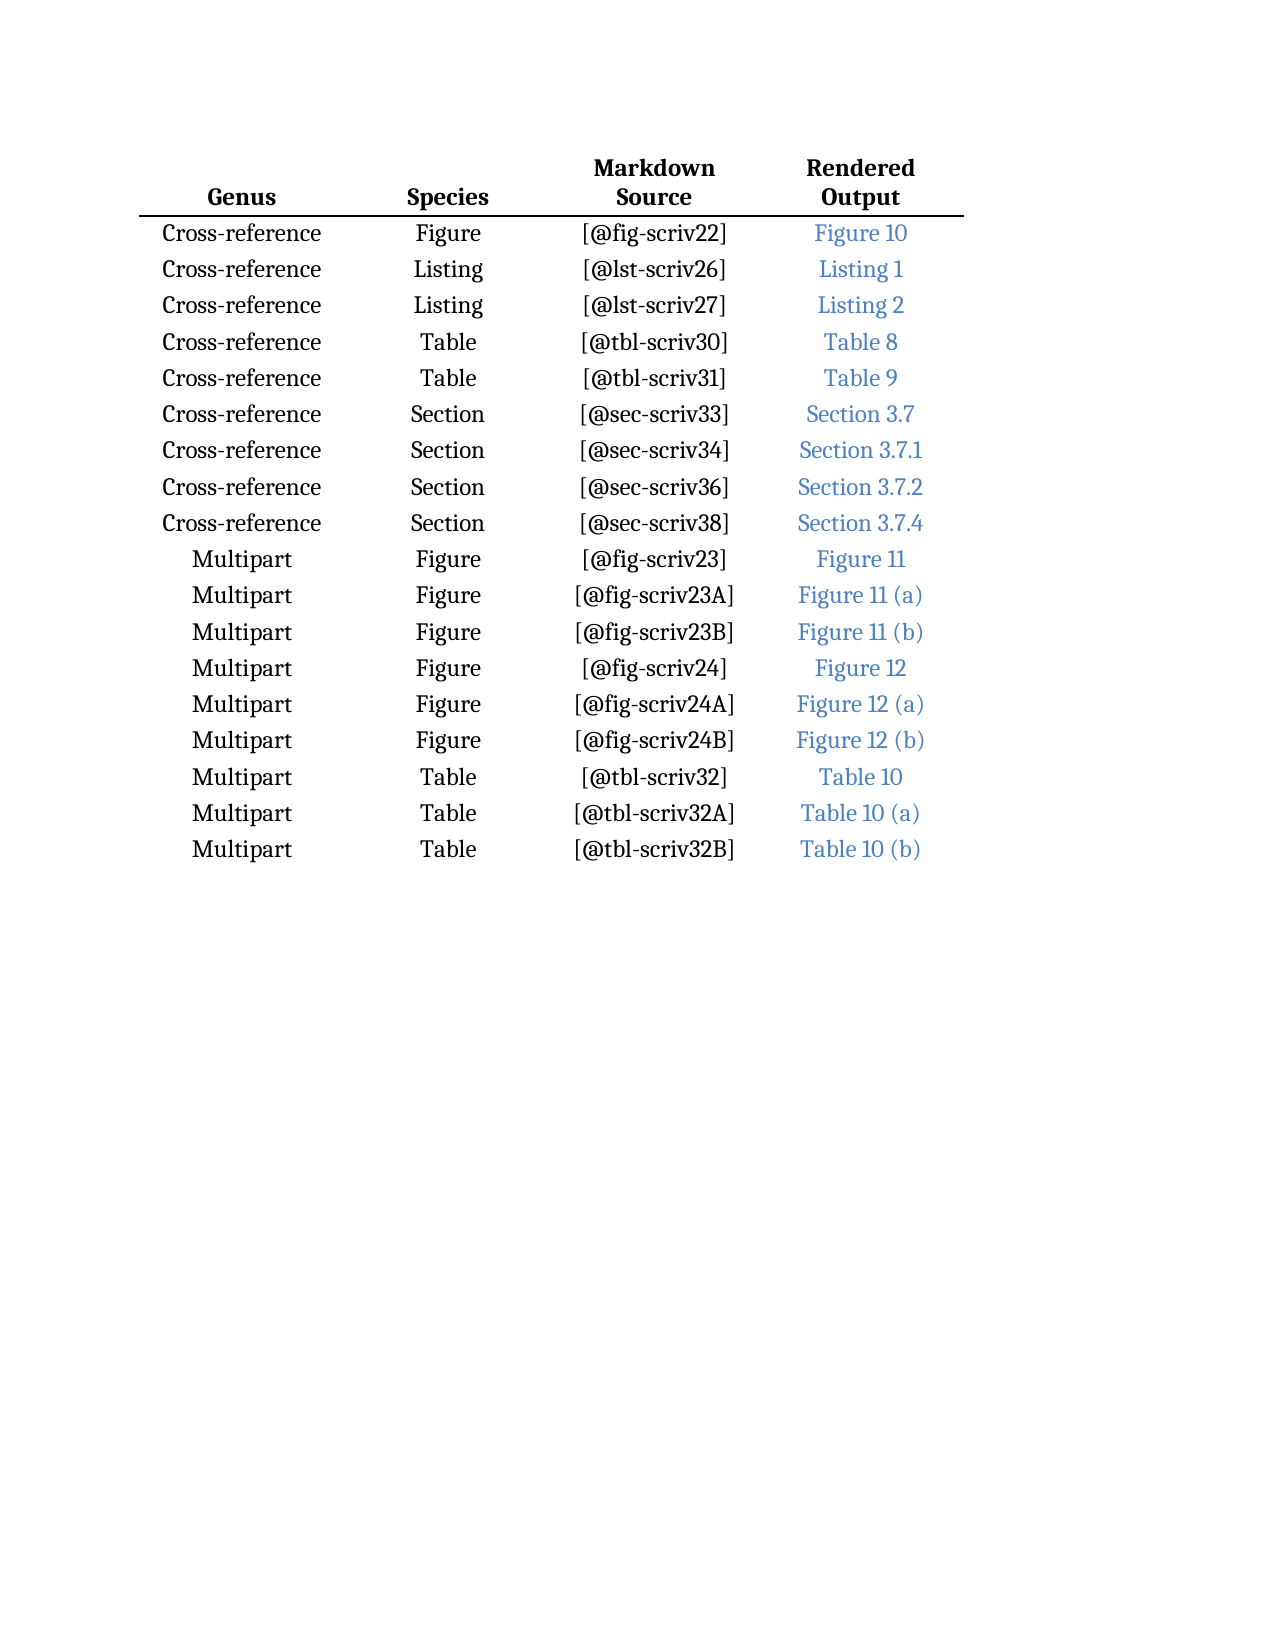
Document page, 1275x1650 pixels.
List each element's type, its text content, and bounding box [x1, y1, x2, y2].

table_cell Cross-reference [139, 505, 345, 541]
table_cell Multipart [139, 578, 345, 614]
table_cell Multipart [139, 723, 345, 759]
table_cell Table 10 (b) [758, 831, 964, 867]
table_cell Table 9 [758, 360, 964, 396]
table_cell Table [345, 795, 551, 831]
table_cell Listing 2 [758, 288, 964, 324]
table_cell Figure 11 (b) [758, 614, 964, 650]
table_cell Listing [345, 251, 551, 287]
table_cell Figure [345, 614, 551, 650]
table_header Genus [139, 150, 345, 215]
table_cell Section [345, 469, 551, 505]
table_cell Figure [345, 217, 551, 251]
table_cell [@tbl-scriv30] [551, 324, 757, 360]
table_cell [@fig-scriv24A] [551, 686, 757, 722]
table_cell [@sec-scriv38] [551, 505, 757, 541]
table_cell Figure [345, 650, 551, 686]
table_cell Cross-reference [139, 217, 345, 251]
table_cell Table 8 [758, 324, 964, 360]
table_cell Listing 1 [758, 251, 964, 287]
table_cell Cross-reference [139, 360, 345, 396]
table_cell Figure [345, 723, 551, 759]
table_cell Section 3.7.4 [758, 505, 964, 541]
table_cell Figure [345, 541, 551, 577]
table_cell Table [345, 831, 551, 867]
table_cell [@tbl-scriv32A] [551, 795, 757, 831]
table_cell Figure [345, 578, 551, 614]
table_cell Section 3.7 [758, 396, 964, 432]
table_cell [@tbl-scriv32B] [551, 831, 757, 867]
table_cell [@tbl-scriv32] [551, 759, 757, 795]
table_cell [@sec-scriv36] [551, 469, 757, 505]
table_cell Section [345, 433, 551, 469]
table_cell Cross-reference [139, 251, 345, 287]
table_cell Section 3.7.2 [758, 469, 964, 505]
table_cell [@sec-scriv34] [551, 433, 757, 469]
table_header Markdown Source [551, 150, 757, 215]
table_cell [@fig-scriv23B] [551, 614, 757, 650]
table_cell Table 10 [758, 759, 964, 795]
table_cell Section [345, 396, 551, 432]
table_cell [@tbl-scriv31] [551, 360, 757, 396]
table_cell [@fig-scriv24] [551, 650, 757, 686]
table_cell Figure 12 (b) [758, 723, 964, 759]
table_cell [@lst-scriv26] [551, 251, 757, 287]
table_cell Table [345, 759, 551, 795]
table_cell Figure 12 (a) [758, 686, 964, 722]
table_cell Multipart [139, 686, 345, 722]
table_cell [@fig-scriv23A] [551, 578, 757, 614]
table_cell [@fig-scriv24B] [551, 723, 757, 759]
table_cell [@sec-scriv33] [551, 396, 757, 432]
table_cell Cross-reference [139, 396, 345, 432]
table_cell Table [345, 324, 551, 360]
table_cell Listing [345, 288, 551, 324]
table_cell Cross-reference [139, 288, 345, 324]
table_header Species [345, 150, 551, 215]
table_cell [@fig-scriv22] [551, 217, 757, 251]
table_cell Section [345, 505, 551, 541]
table_cell Multipart [139, 541, 345, 577]
table_cell Figure 11 (a) [758, 578, 964, 614]
table_cell Cross-reference [139, 324, 345, 360]
table_cell Table 10 (a) [758, 795, 964, 831]
table_cell Multipart [139, 831, 345, 867]
table_cell Table [345, 360, 551, 396]
table_cell Section 3.7.1 [758, 433, 964, 469]
table_cell Figure 12 [758, 650, 964, 686]
table_header Rendered Output [758, 150, 964, 215]
table_cell [@fig-scriv23] [551, 541, 757, 577]
table_cell Figure 10 [758, 217, 964, 251]
table_cell Cross-reference [139, 433, 345, 469]
table_cell Multipart [139, 759, 345, 795]
table_cell Multipart [139, 614, 345, 650]
table_cell Figure 11 [758, 541, 964, 577]
table_cell Figure [345, 686, 551, 722]
table_cell Multipart [139, 650, 345, 686]
table_cell Multipart [139, 795, 345, 831]
table_cell [@lst-scriv27] [551, 288, 757, 324]
table_cell Cross-reference [139, 469, 345, 505]
